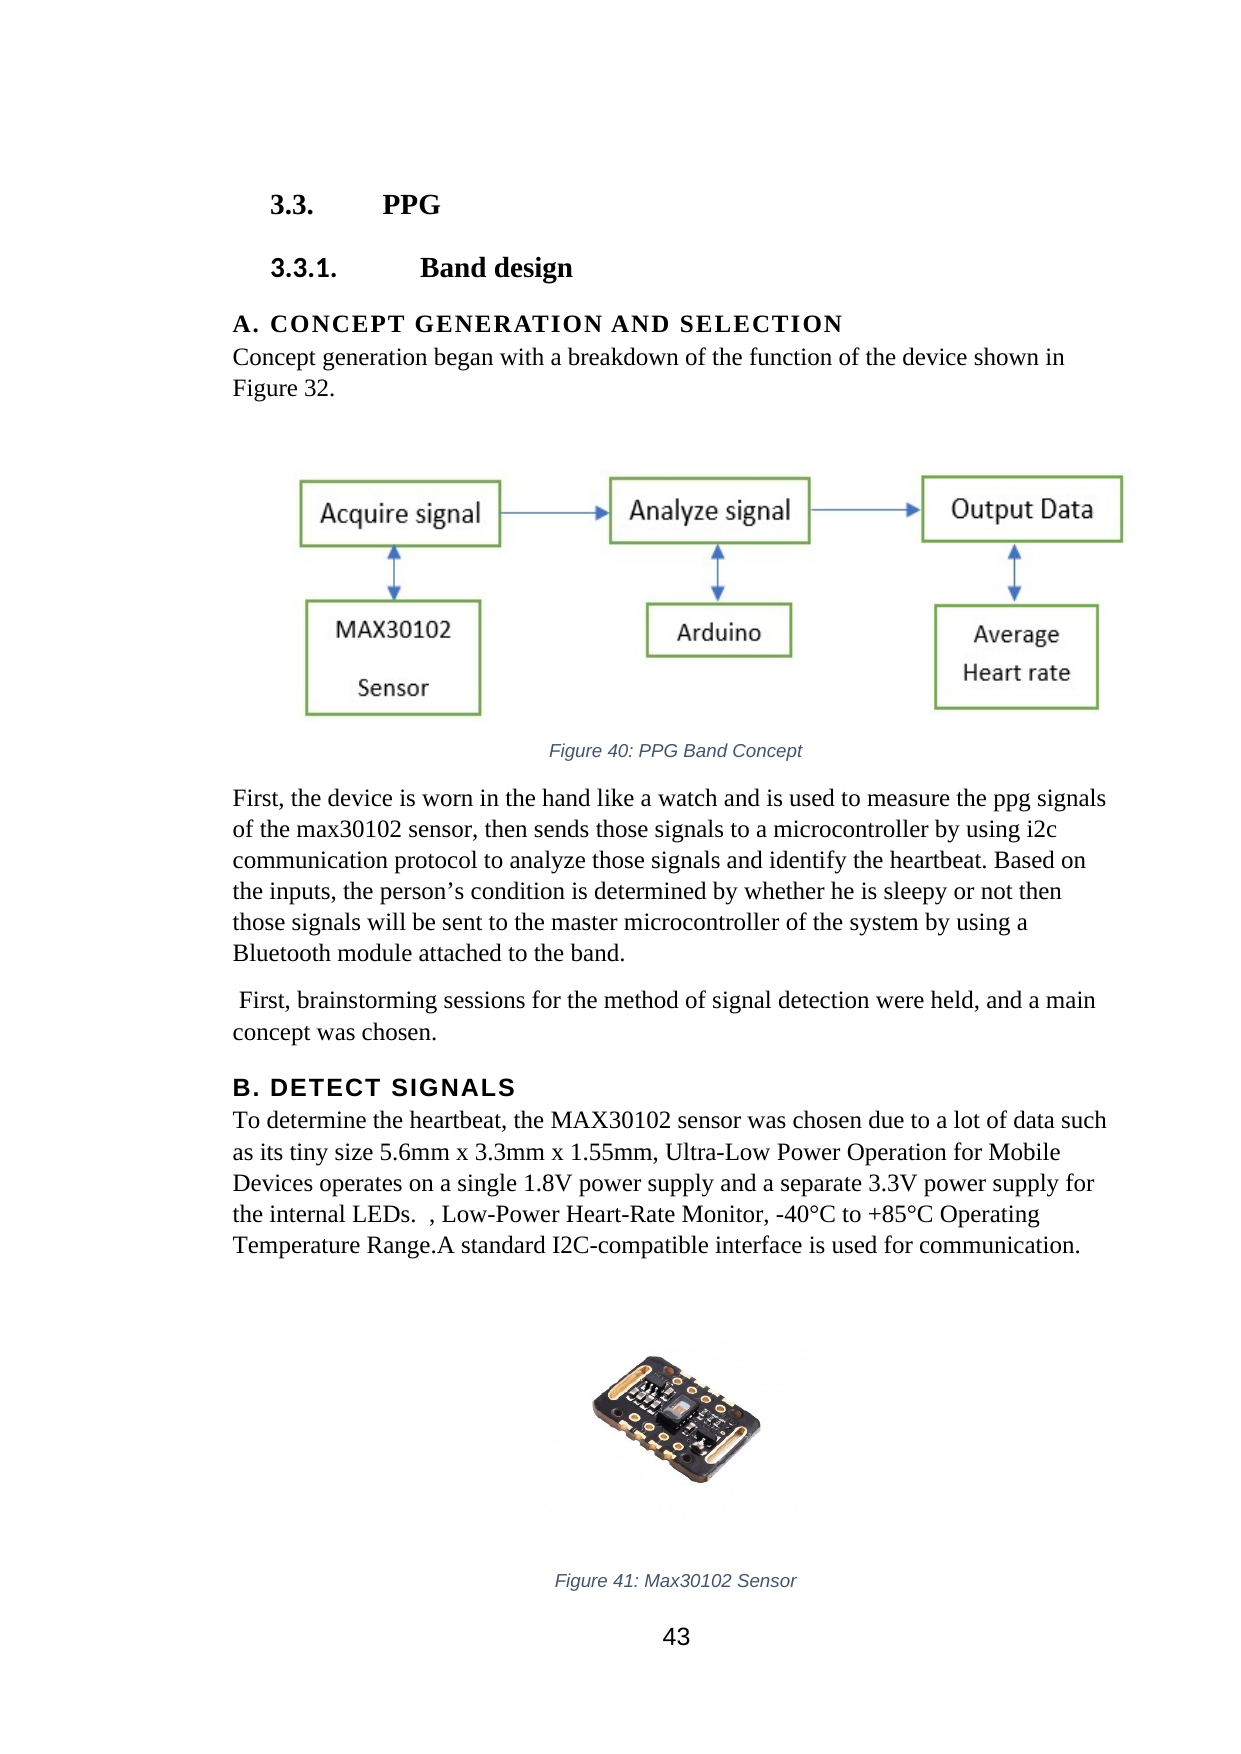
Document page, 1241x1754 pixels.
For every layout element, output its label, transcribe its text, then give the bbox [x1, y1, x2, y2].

text First, the device is worn in the hand like a watch and is used to measure the ppg signals of the max30102 sensor, then sends those signals to a microcontroller by using i2c communication protocol to analyze those signals and identify the heartbeat. Based on the inputs, the person’s condition is determined by whether he is sleepy or not then those signals will be sent to the master microcontroller of the system by using a Bluetooth module attached to the band. [232, 783, 1120, 967]
subtitle Concept Generation and Selection [232, 309, 1120, 338]
subtitle Band design [270, 249, 1120, 284]
picture [539, 1277, 814, 1552]
text First, brainstorming sessions for the method of signal detection were held, and a main concept was chosen. [232, 986, 1120, 1045]
picture [270, 468, 1163, 722]
text Concept generation began with a breakdown of the function of the device shown in Figure 32. [232, 342, 1120, 402]
subtitle Detect Signals [232, 1073, 1120, 1101]
subtitle PPG [270, 187, 1120, 221]
text To determine the heartbeat, the MAX30102 sensor was chosen due to a lot of data such as its tiny size 5.6mm x 3.3mm x 1.55mm, Ultra-Low Power Operation for Mobile Devices operates on a single 1.8V power supply and a separate 3.3V power supply for the internal LEDs. , Low-Power Heart-Rate Monitor, -40°C to +85°C Operating Temperature Range.A standard I2C-compatible interface is used for communication. [232, 1106, 1120, 1258]
text Figure 40: PPG Band Concept [232, 740, 1120, 762]
text Figure 41: Max30102 Sensor [232, 1570, 1120, 1592]
